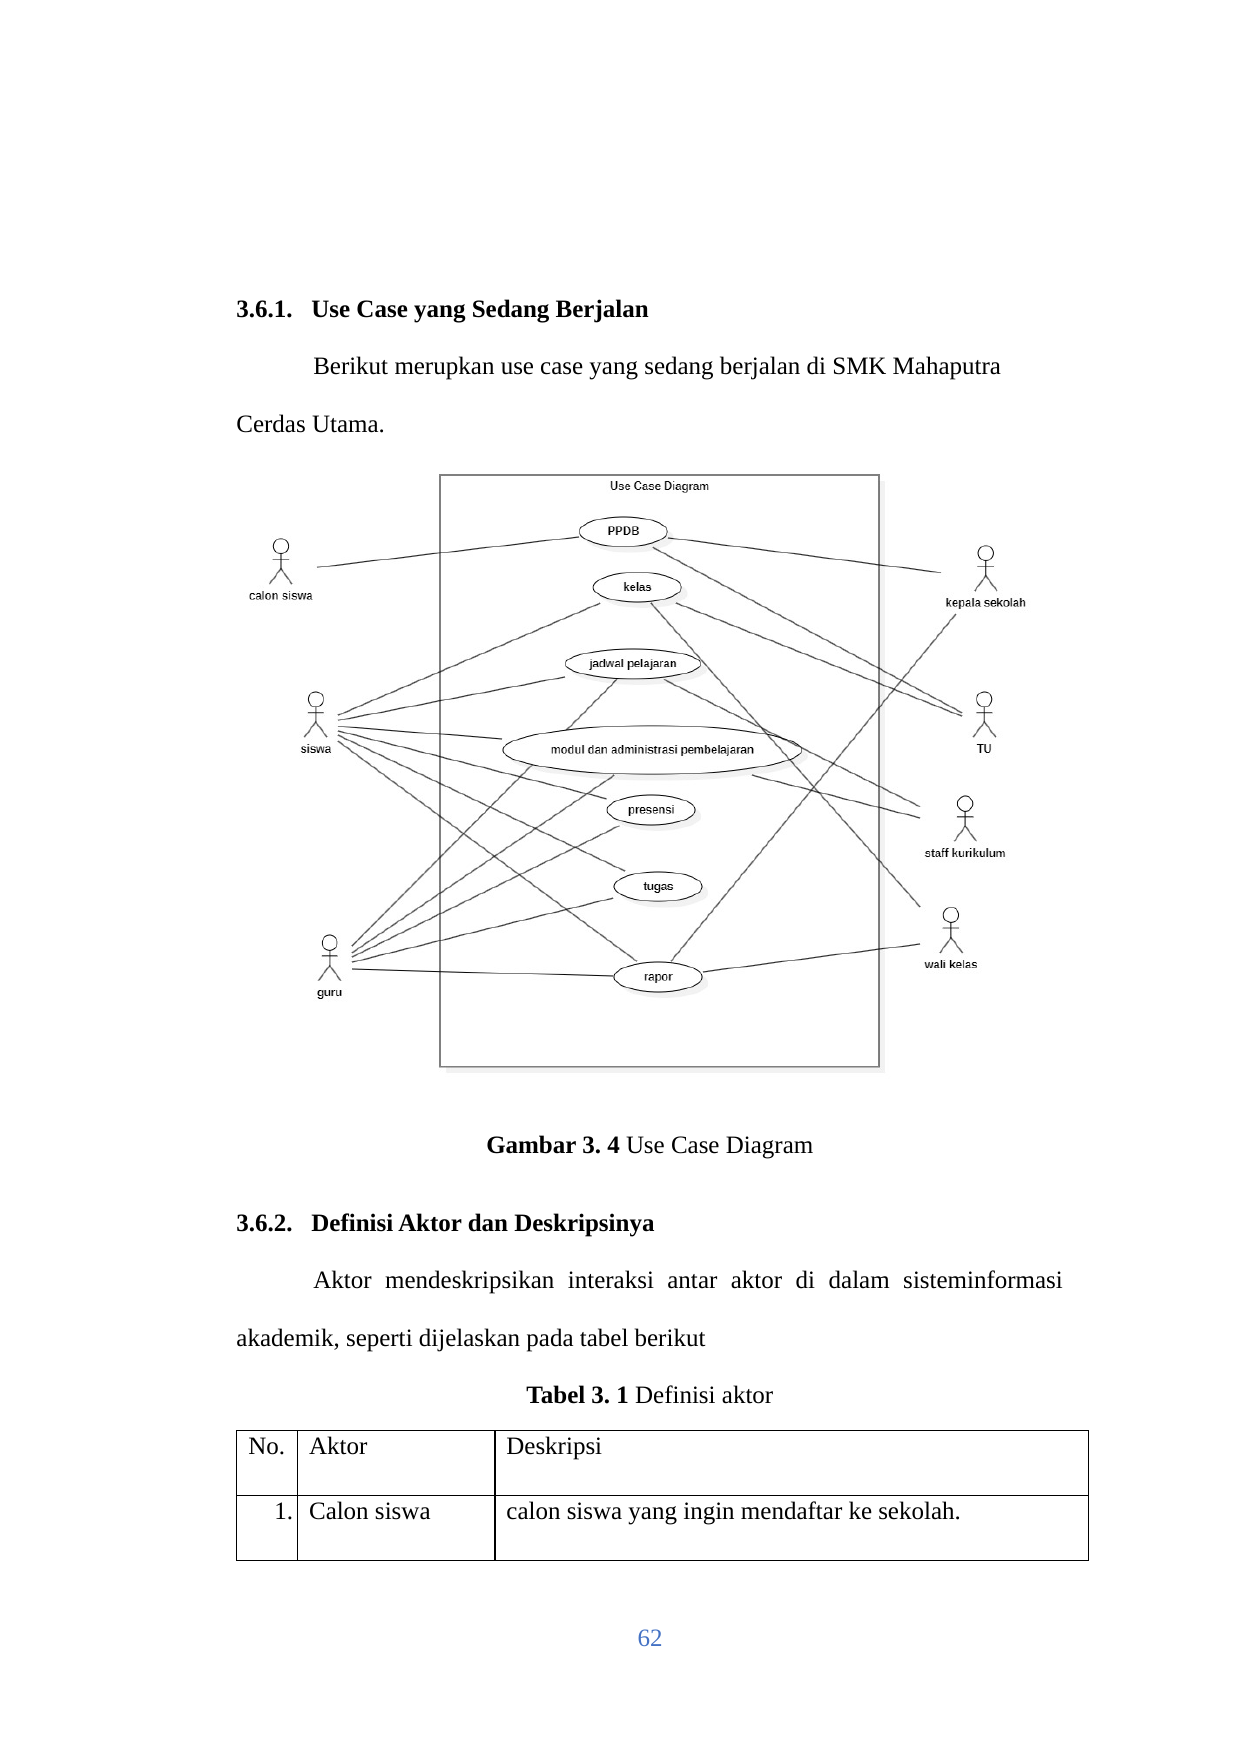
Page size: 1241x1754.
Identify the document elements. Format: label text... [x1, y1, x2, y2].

table_header Deskripsi [496, 1431, 1088, 1495]
table_header Aktor [298, 1431, 494, 1495]
table_cell Calon siswa [298, 1496, 494, 1560]
text Tabel 3. 1 Definisi aktor [236, 1381, 1063, 1409]
table_cell [237, 1496, 297, 1560]
text Berikut merupkan use case yang sedang berjalan di SMK Mahaputra Cerdas Utama. [236, 351, 1063, 437]
text Definisi Aktor dan Deskripsinya [236, 1208, 1063, 1237]
table_header No. [237, 1431, 297, 1495]
text Aktor mendeskripsikan interaksi antar aktor di dalam sisteminformasi akademik, seperti dijelaskan pada tabel berikut [236, 1266, 1063, 1352]
picture [236, 466, 1063, 1101]
text Gambar 3. 4 Use Case Diagram [236, 1130, 1063, 1158]
text Use Case yang Sedang Berjalan [236, 294, 1063, 322]
table_cell calon siswa yang ingin mendaftar ke sekolah. [496, 1496, 1088, 1560]
